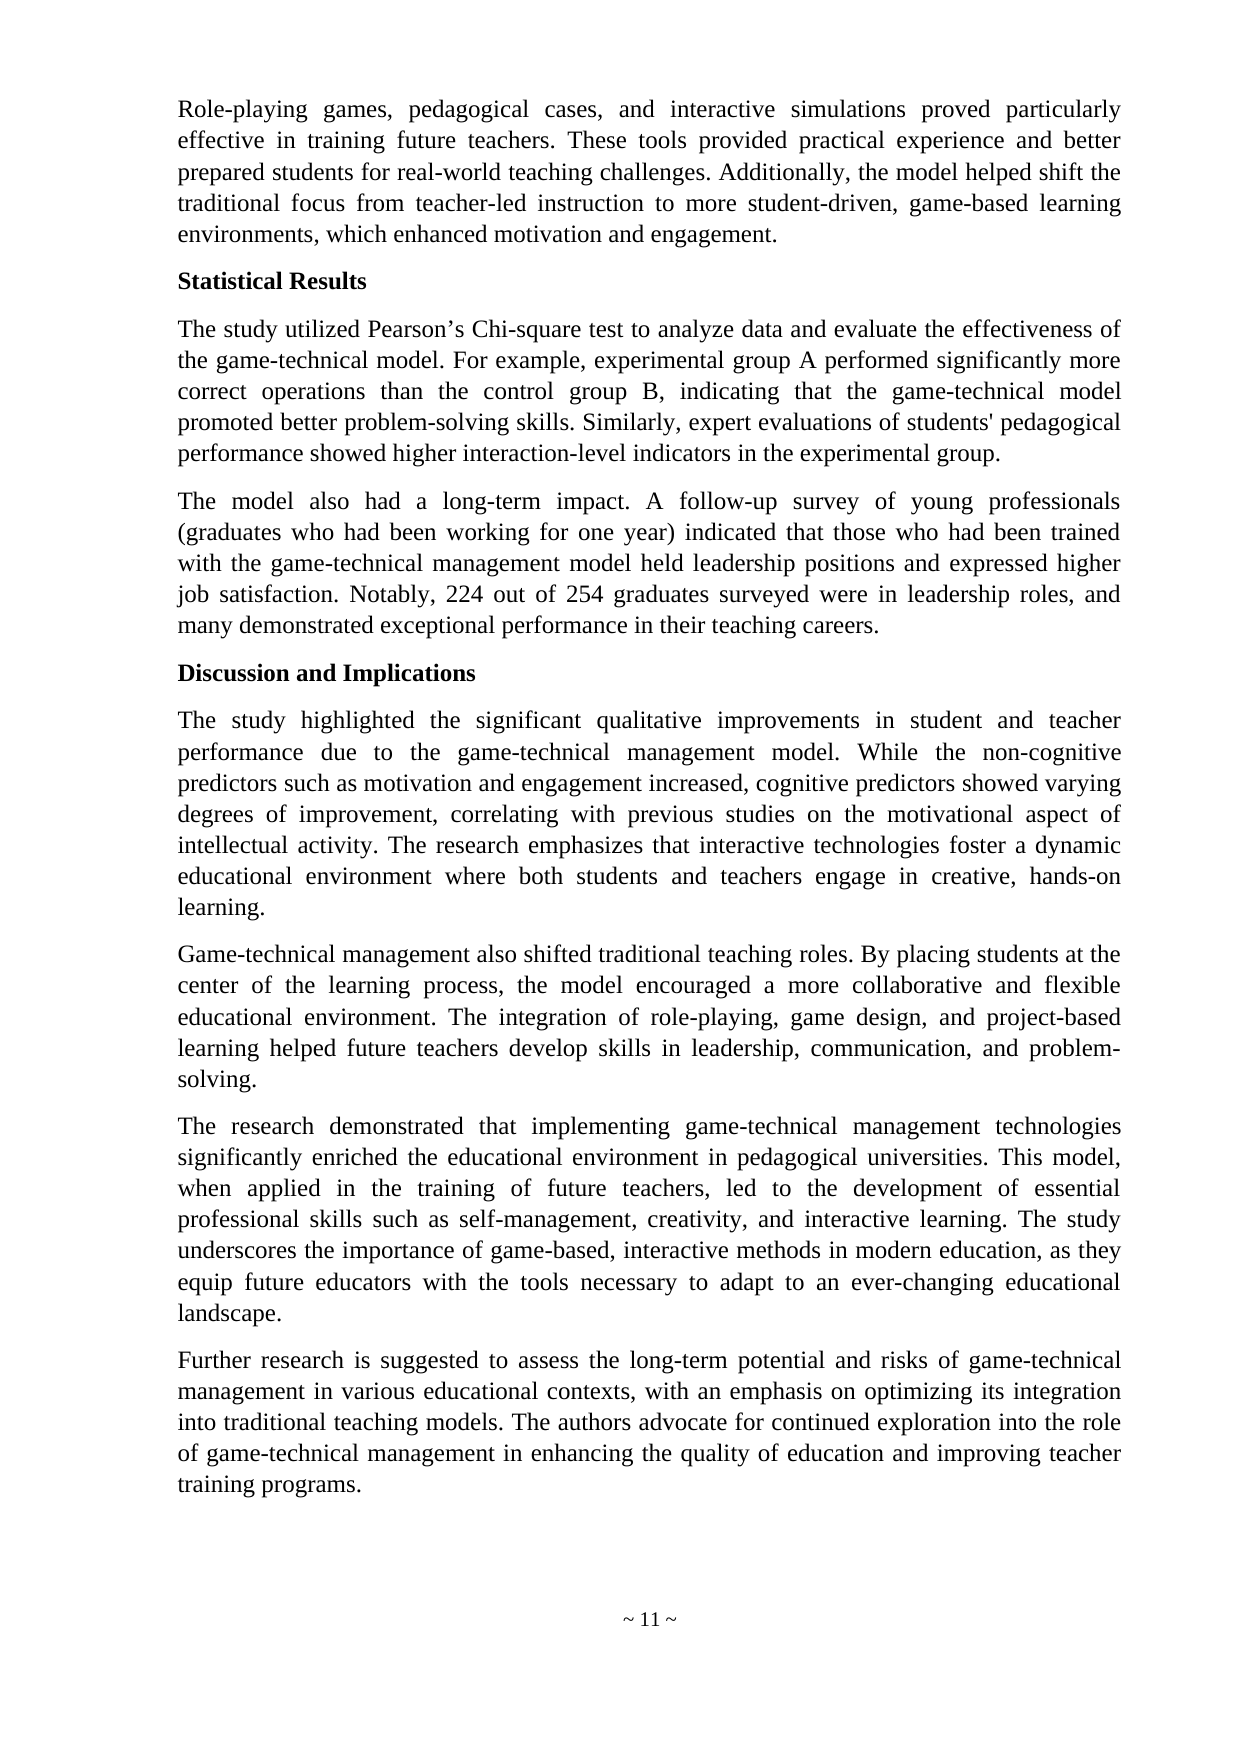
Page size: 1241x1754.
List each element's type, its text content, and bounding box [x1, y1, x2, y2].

text The study utilized Pearson’s Chi-square test to analyze data and evaluate the effectiveness of the game-technical model. For example, experimental group A performed significantly more correct operations than the control group B, indicating that the game-technical model promoted better problem-solving skills. Similarly, expert evaluations of students' pedagogical performance showed higher interaction-level indicators in the experimental group. [177, 314, 1122, 467]
text Discussion and Implications [177, 658, 1122, 687]
text Statistical Results [177, 266, 1122, 295]
text Further research is suggested to assess the long-term potential and risks of game-technical management in various educational contexts, with an emphasis on optimizing its integration into traditional teaching models. The authors advocate for continued exploration into the role of game-technical management in enhancing the quality of education and improving teacher training programs. [177, 1345, 1122, 1498]
text The study highlighted the significant qualitative improvements in student and teacher performance due to the game-technical management model. While the non-cognitive predictors such as motivation and engagement increased, cognitive predictors showed varying degrees of improvement, correlating with previous studies on the motivational aspect of intellectual activity. The research emphasizes that interactive technologies foster a dynamic educational environment where both students and teachers engage in creative, hands-on learning. [177, 706, 1122, 921]
text The model also had a long-term impact. A follow-up survey of young professionals (graduates who had been working for one year) indicated that those who had been trained with the game-technical management model held leadership positions and expressed higher job satisfaction. Notably, 224 out of 254 graduates surveyed were in leadership roles, and many demonstrated exceptional performance in their teaching careers. [177, 486, 1122, 639]
text Role-playing games, pedagogical cases, and interactive simulations proved particularly effective in training future teachers. These tools provided practical experience and better prepared students for real-world teaching challenges. Additionally, the model helped shift the traditional focus from teacher-led instruction to more student-driven, game-based learning environments, which enhanced motivation and engagement. [177, 94, 1122, 247]
text Game-technical management also shifted traditional teaching roles. By placing students at the center of the learning process, the model encouraged a more collaborative and flexible educational environment. The integration of role-playing, game design, and project-based learning helped future teachers develop skills in leadership, communication, and problem-solving. [177, 939, 1122, 1092]
text The research demonstrated that implementing game-technical management technologies significantly enriched the educational environment in pedagogical universities. This model, when applied in the training of future teachers, led to the development of essential professional skills such as self-management, creativity, and interactive learning. The study underscores the importance of game-based, interactive methods in modern education, as they equip future educators with the tools necessary to adapt to an ever-changing educational landscape. [177, 1111, 1122, 1326]
